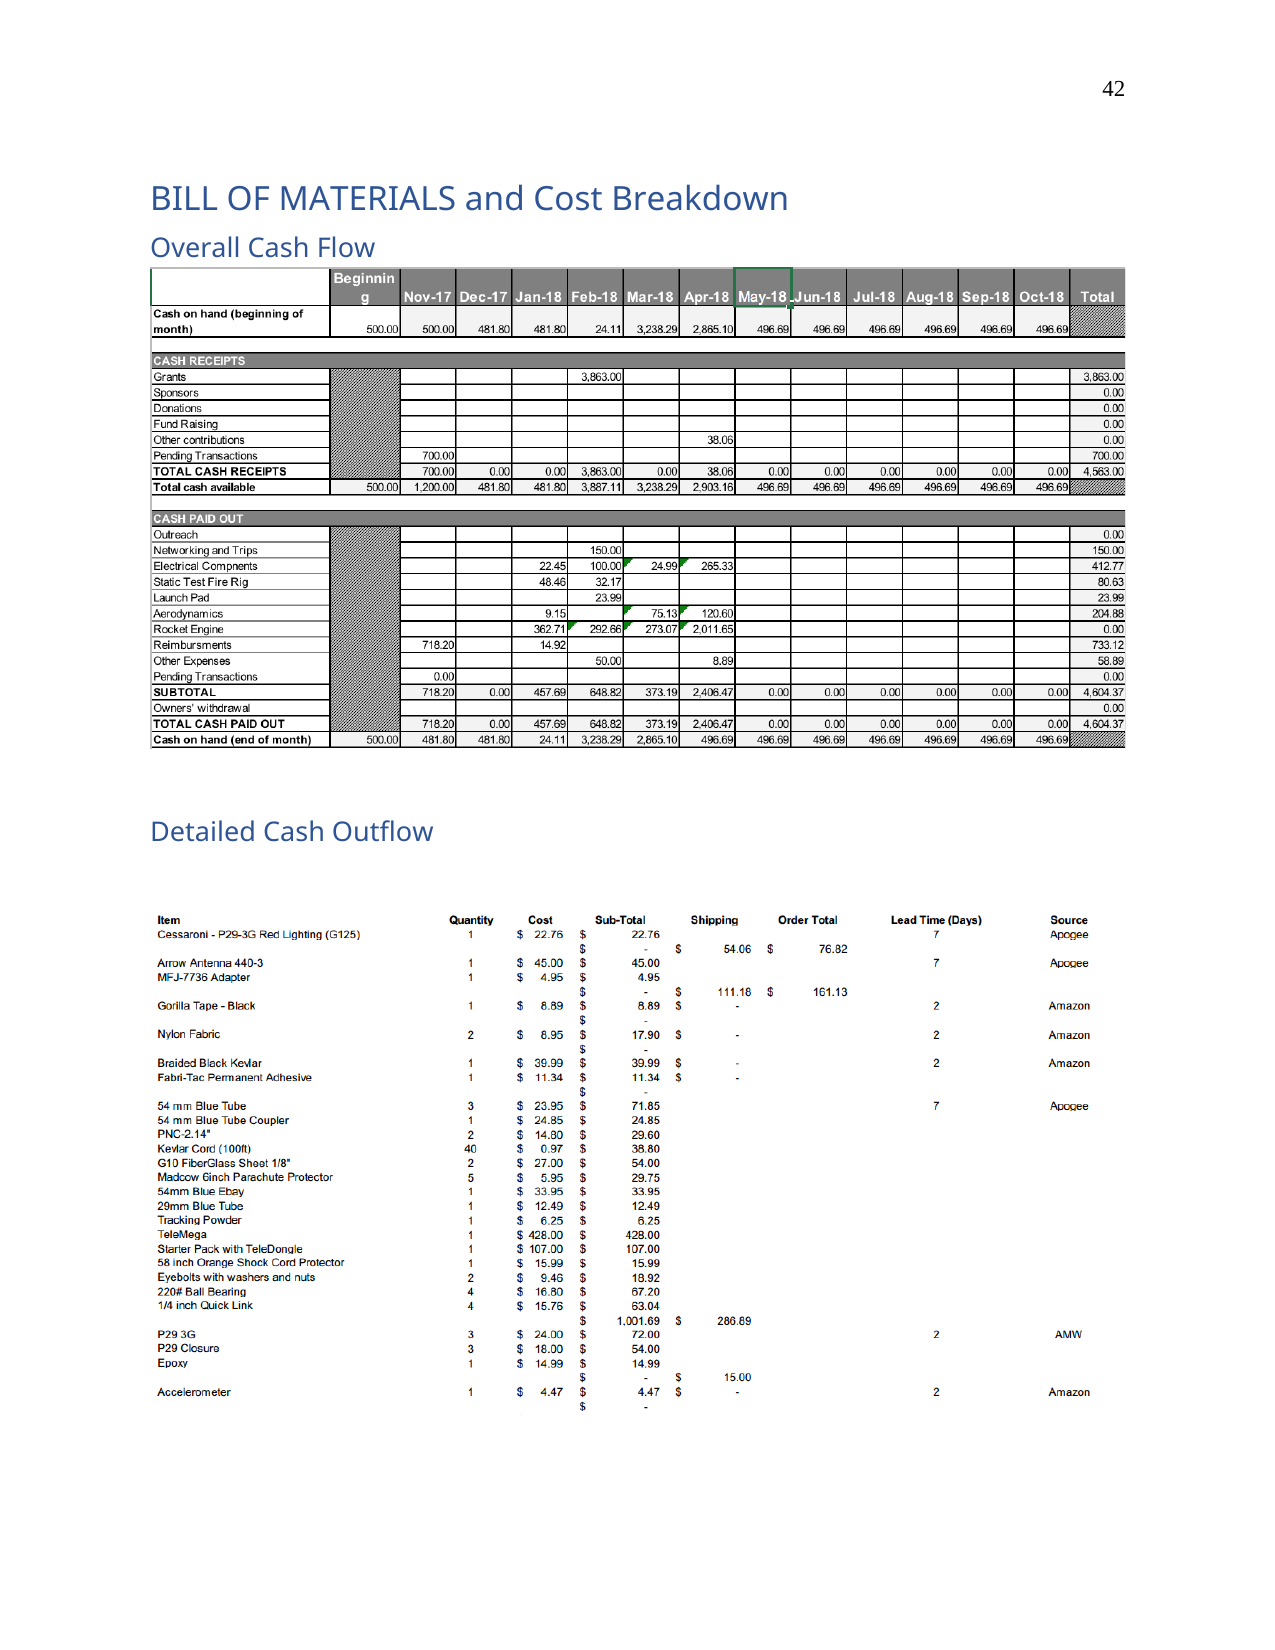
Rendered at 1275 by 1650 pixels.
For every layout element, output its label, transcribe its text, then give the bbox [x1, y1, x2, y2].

picture [150, 267, 1125, 749]
subtitle Detailed Cash Outflow [150, 812, 1125, 849]
picture [150, 908, 1145, 1415]
subtitle Overall Cash Flow [150, 228, 1125, 265]
subtitle BILL OF MATERIALS and Cost Breakdown [150, 175, 1125, 220]
